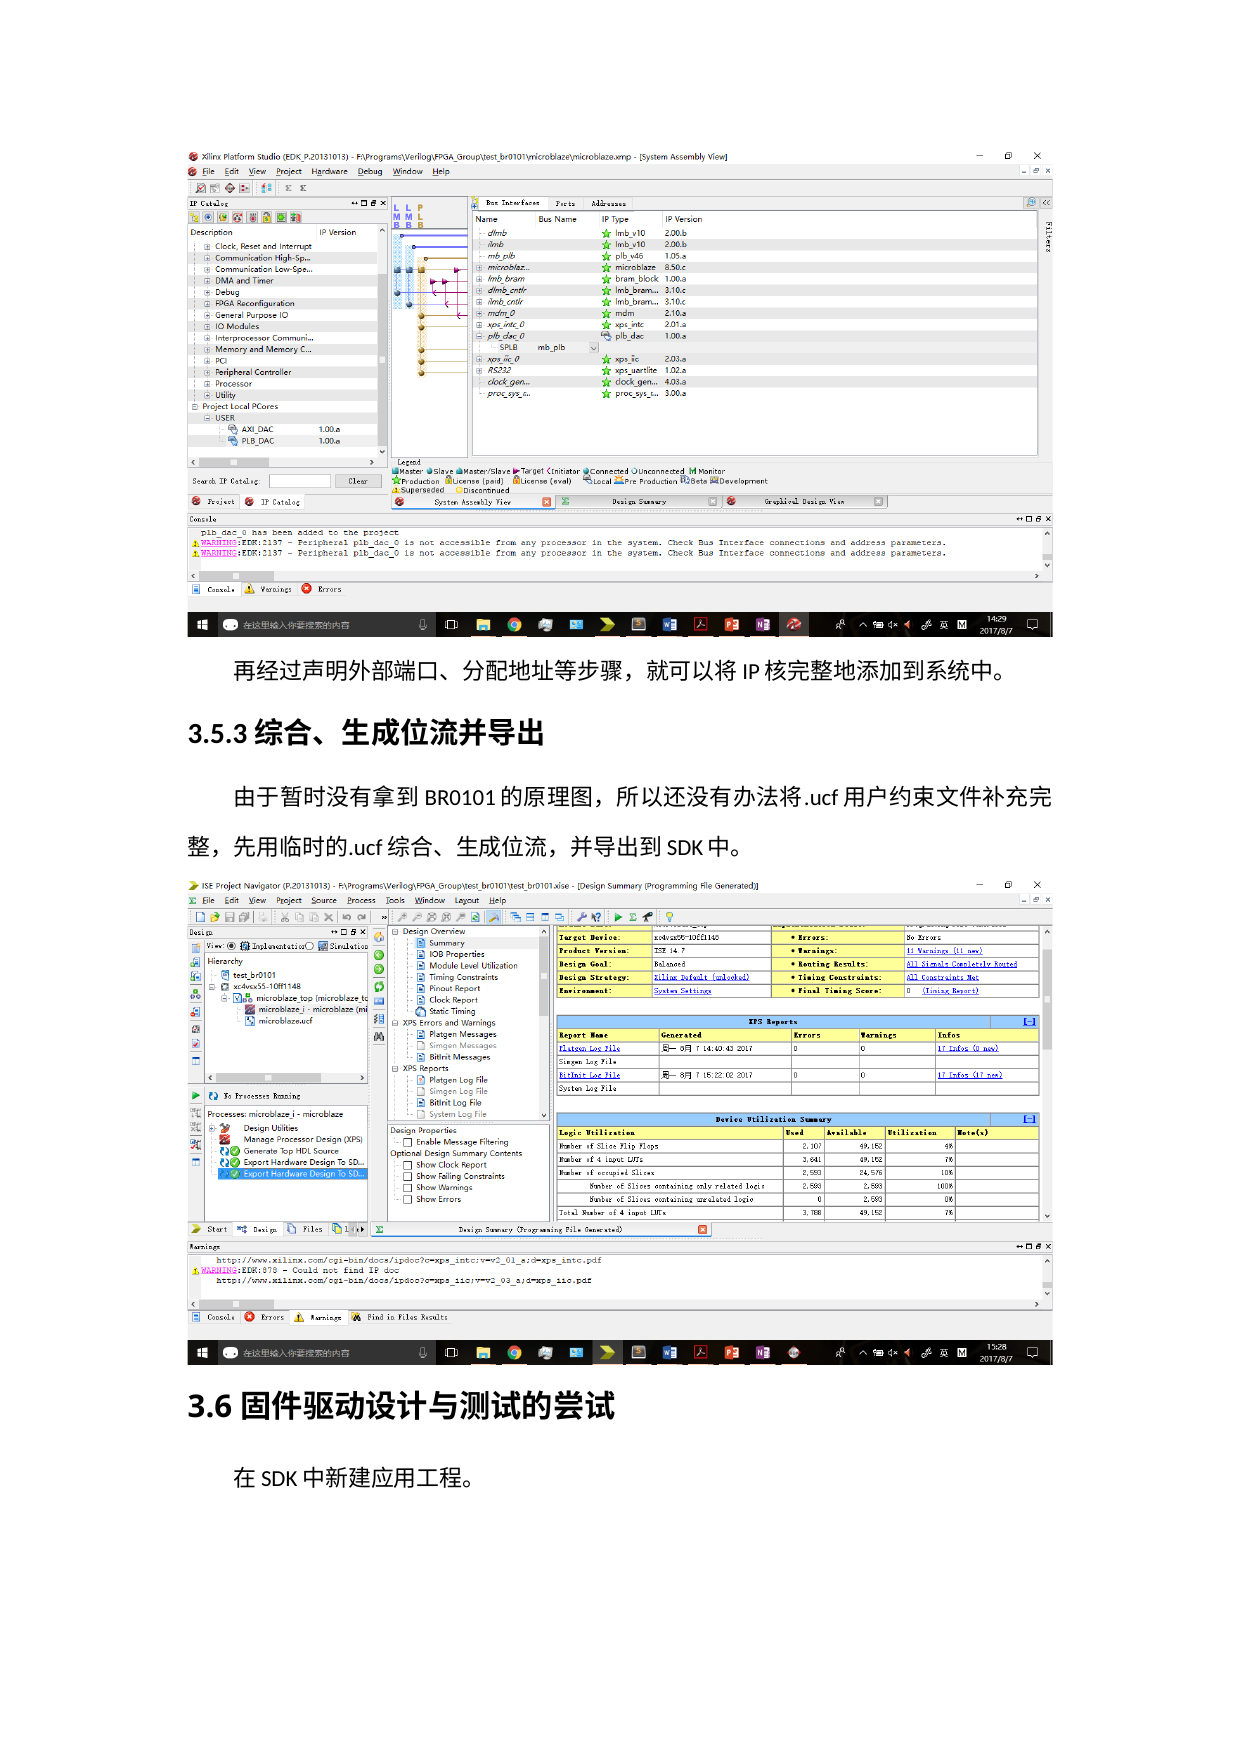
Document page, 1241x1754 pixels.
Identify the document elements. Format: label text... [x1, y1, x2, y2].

picture [187, 878, 1053, 1365]
subtitle 3.5.3 综合、生成位流并导出 [187, 709, 1053, 751]
subtitle 3.6 固件驱动设计与测试的尝试 [187, 1382, 1053, 1427]
picture [187, 150, 1053, 637]
text 由于暂时没有拿到BR0101的原理图，所以还没有办法将.ucf用户约束文件补充完整，先用临时的.ucf综合、生成位流，并导出到SDK中。 [187, 779, 1053, 862]
text 再经过声明外部端口、分配地址等步骤，就可以将IP核完整地添加到系统中。 [187, 653, 1053, 686]
text 在SDK中新建应用工程。 [187, 1460, 1053, 1493]
